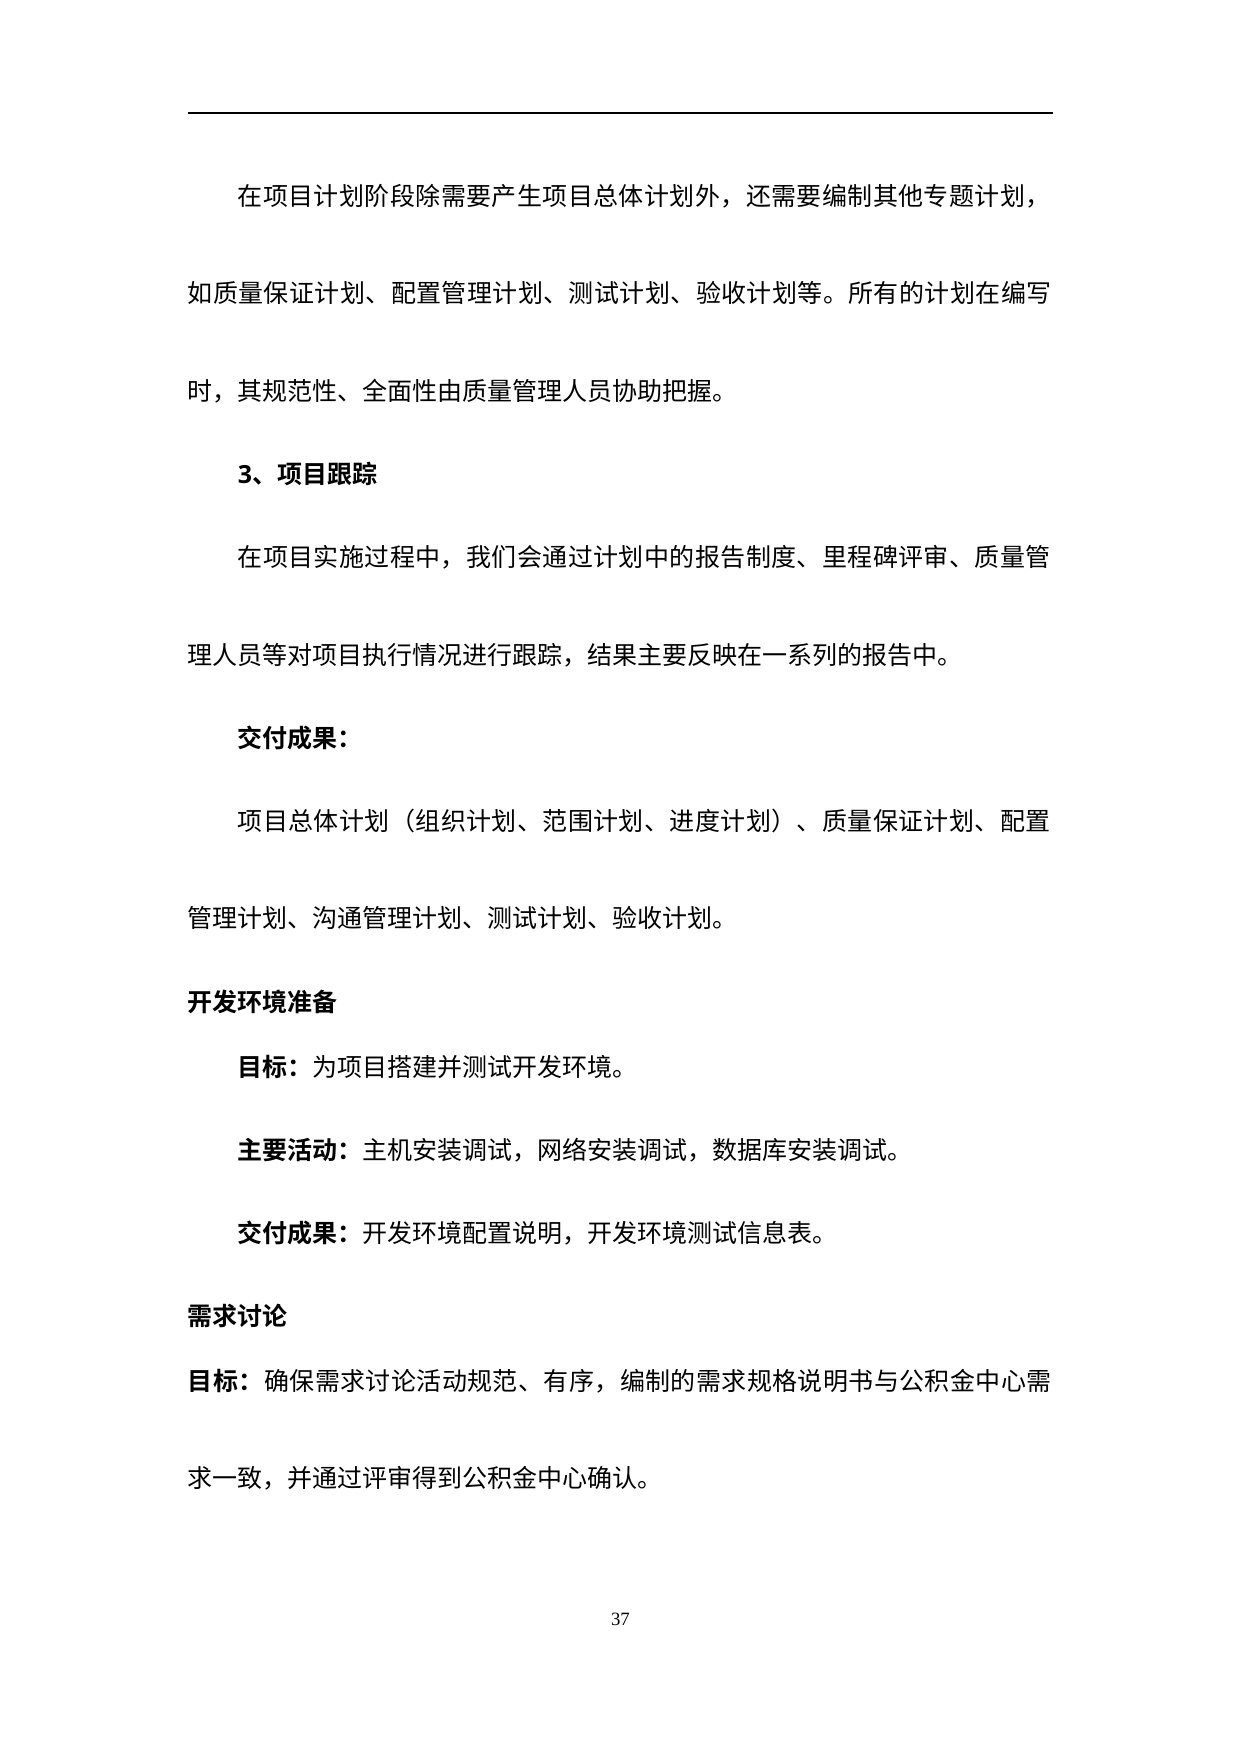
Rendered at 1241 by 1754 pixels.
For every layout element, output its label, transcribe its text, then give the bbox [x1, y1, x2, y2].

text 交付成果： [187, 704, 1053, 769]
text 3、项目跟踪 [187, 440, 1053, 505]
text 在项目计划阶段除需要产生项目总体计划外，还需要编制其他专题计划，如质量保证计划、配置管理计划、测试计划、验收计划等。所有的计划在编写时，其规范性、全面性由质量管理人员协助把握。 [187, 162, 1053, 422]
text 需求讨论 [187, 1282, 1053, 1347]
text 交付成果：开发环境配置说明，开发环境测试信息表。 [187, 1199, 1053, 1264]
text 开发环境准备 [187, 968, 1053, 1033]
text 主要活动：主机安装调试，网络安装调试，数据库安装调试。 [187, 1116, 1053, 1181]
text 目标：确保需求讨论活动规范、有序，编制的需求规格说明书与公积金中心需求一致，并通过评审得到公积金中心确认。 [187, 1347, 1053, 1509]
text 在项目实施过程中，我们会通过计划中的报告制度、里程碑评审、质量管理人员等对项目执行情况进行跟踪，结果主要反映在一系列的报告中。 [187, 523, 1053, 686]
text 项目总体计划（组织计划、范围计划、进度计划）、质量保证计划、配置管理计划、沟通管理计划、测试计划、验收计划。 [187, 787, 1053, 949]
text 目标：为项目搭建并测试开发环境。 [187, 1033, 1053, 1098]
